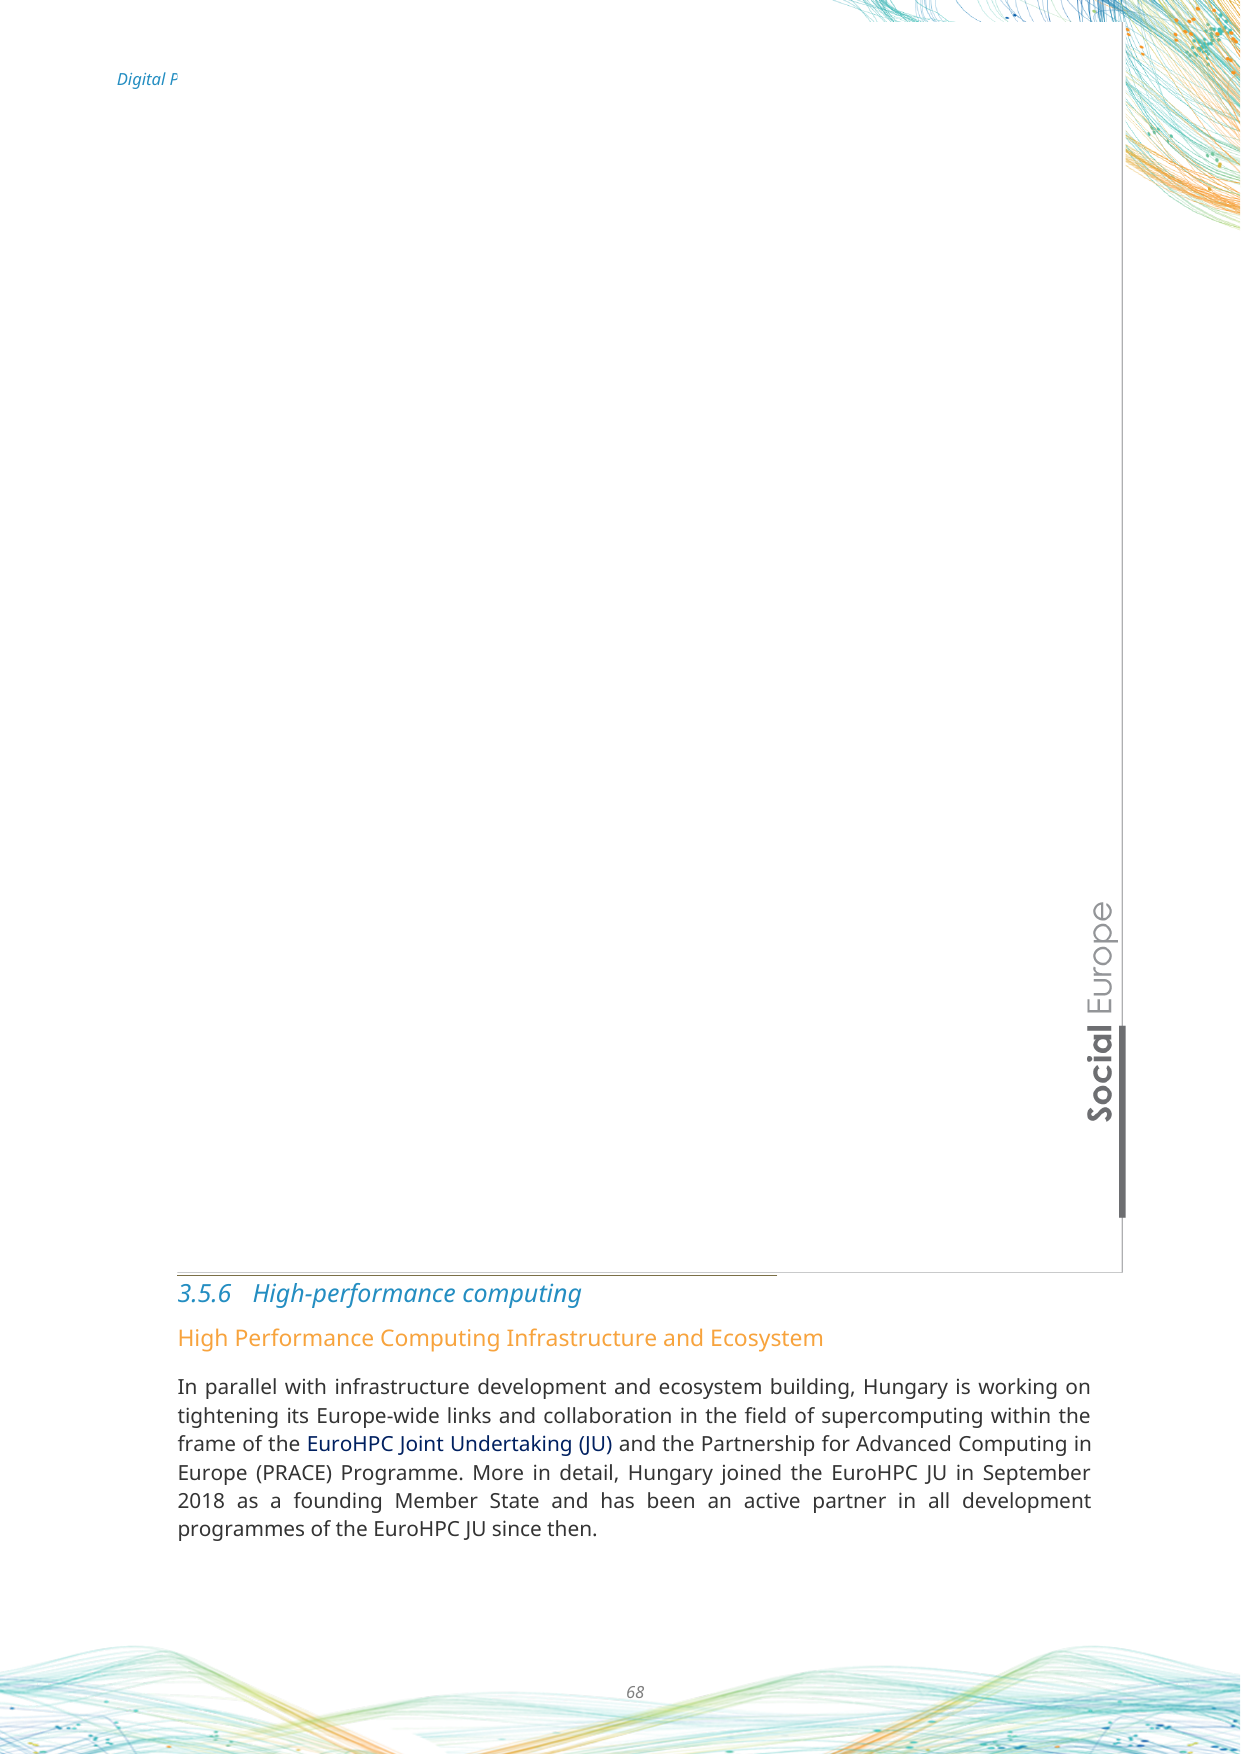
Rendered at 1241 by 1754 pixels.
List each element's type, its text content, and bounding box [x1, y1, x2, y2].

picture [0, 1621, 1241, 1754]
text In parallel with infrastructure development and ecosystem building, Hungary is working on tightening its Europe-wide links and collaboration in the field of supercomputing within the frame of the EuroHPC Joint Undertaking (JU) and the Partnership for Advanced Computing in Europe (PRACE) Programme. More in detail, Hungary joined the EuroHPC JU in September 2018 as a founding Member State and has been an active partner in all development programmes of the EuroHPC JU since then. [177, 1372, 1092, 1543]
subtitle High Performance Computing Infrastructure and Ecosystem [177, 1322, 1092, 1354]
picture [177, 0, 1241, 1273]
subtitle High-performance computing [177, 1276, 1092, 1310]
